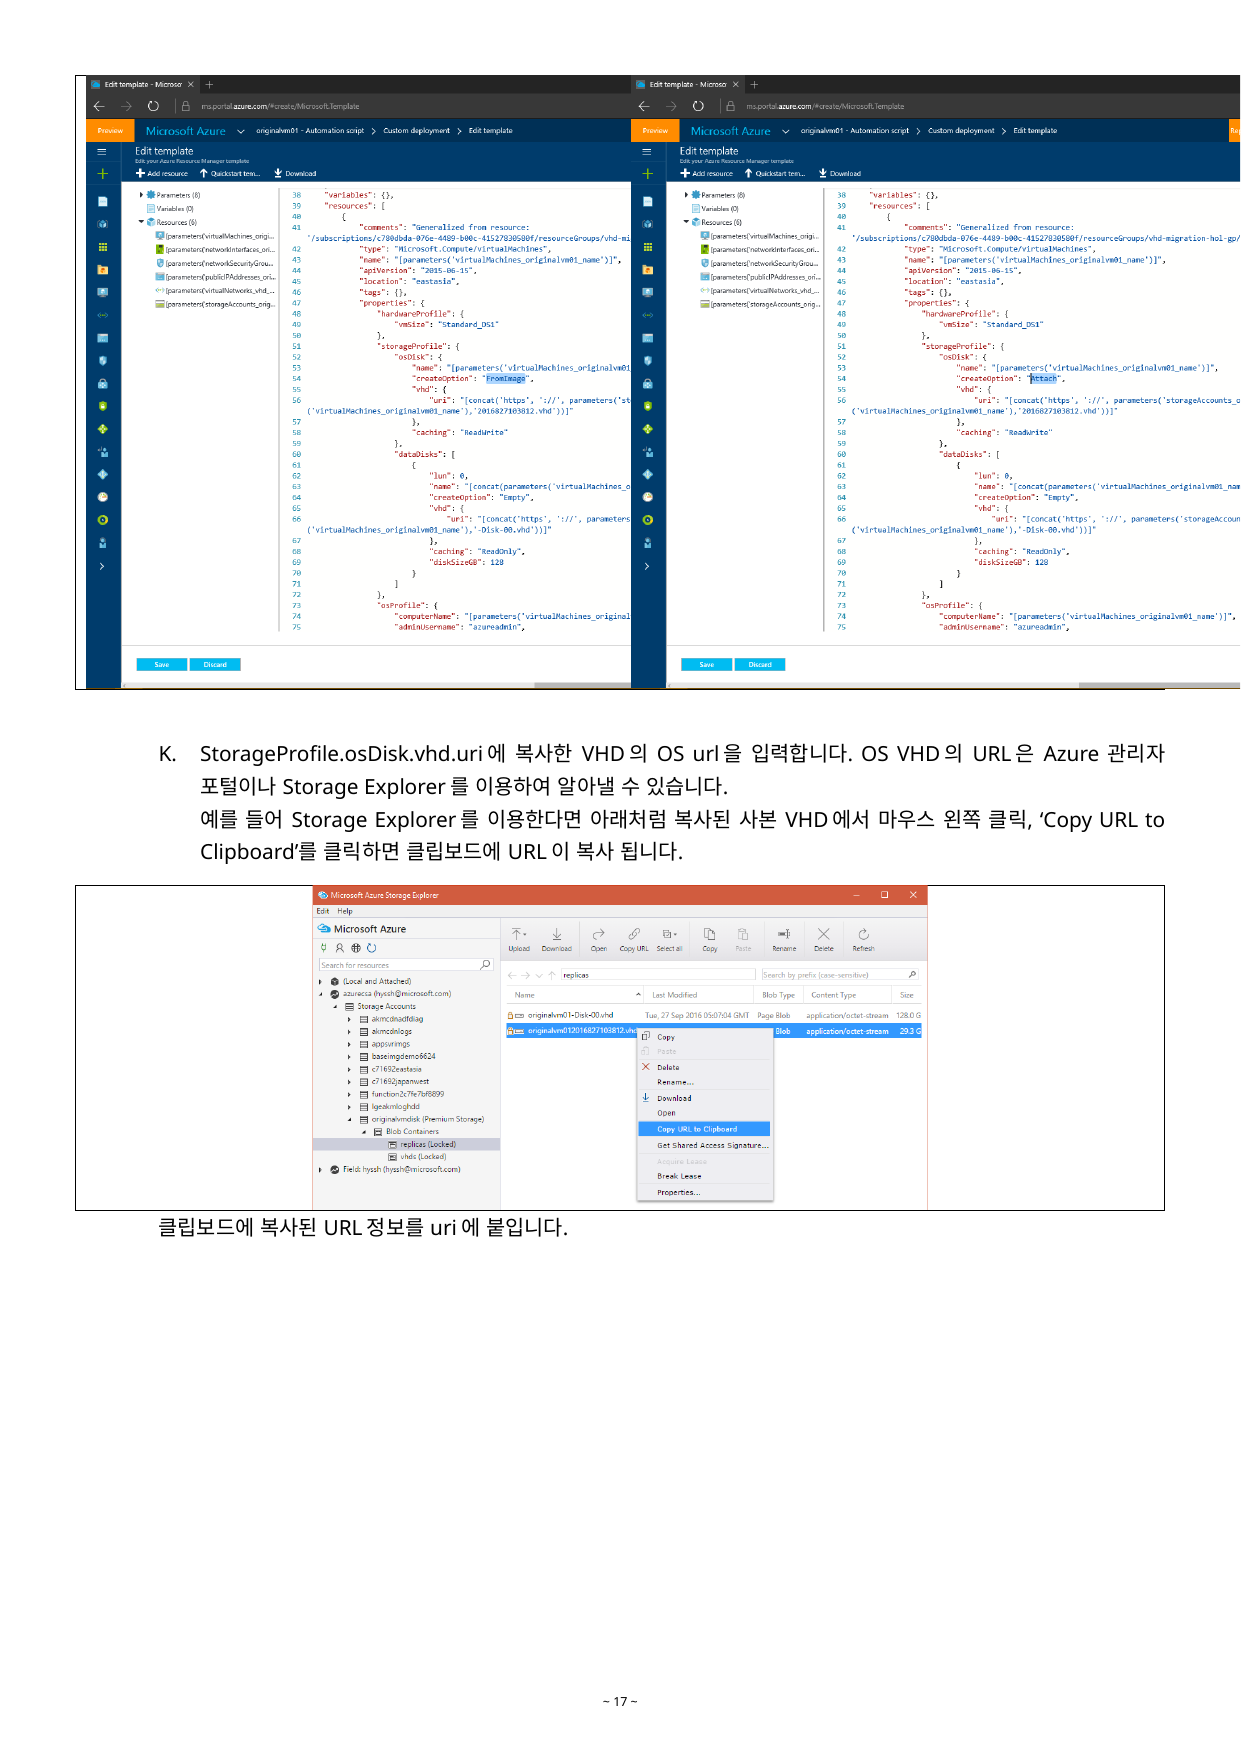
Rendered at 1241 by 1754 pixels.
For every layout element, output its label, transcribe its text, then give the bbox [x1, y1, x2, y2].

picture [86, 75, 1241, 689]
list StorageProfile.osDisk.vhd.uri에 복사한 VHD의 OS url을 입력합니다. OS VHD의 URL은 Azure 관리자 포털이나 Storage Explorer를 이용하여 알아낼 수 있습니다. 예를 들어 Storage Explorer를 이용한다면 아래처럼 복사된 사본 VHD에서 마우스 왼쪽 클릭, ‘Copy URL to Clipboard’를 클릭하면 클립보드에 URL이 복사 됩니다. [158, 737, 1165, 866]
table_header [76, 886, 312, 1210]
table_header [928, 886, 1164, 1210]
table_header [76, 76, 86, 689]
picture [312, 885, 928, 1210]
text 클립보드에 복사된 URL정보를 uri에 붙입니다. [75, 1211, 1165, 1241]
